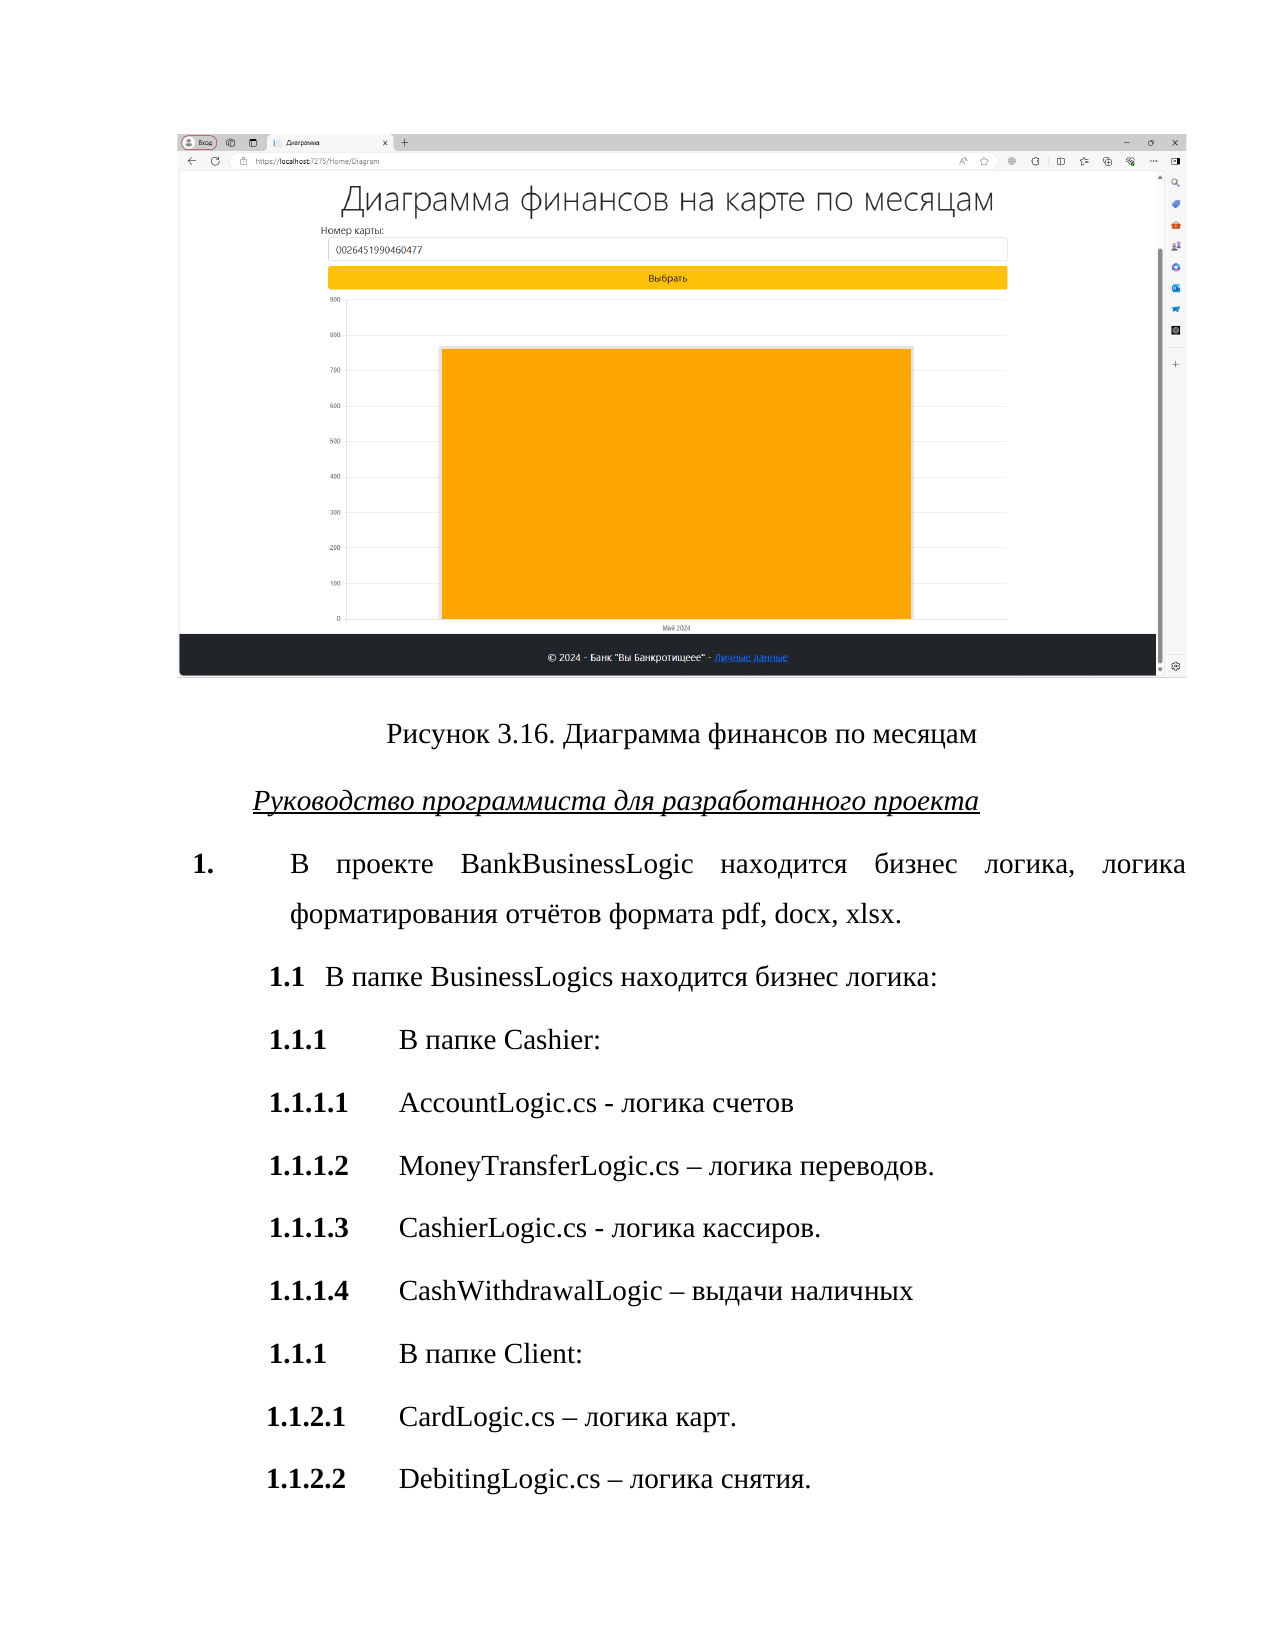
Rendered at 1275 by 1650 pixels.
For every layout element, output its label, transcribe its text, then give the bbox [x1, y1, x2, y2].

picture [177, 134, 1187, 678]
text Руководство программиста для разработанного проекта [177, 783, 1186, 817]
list AccountLogic.cs - логика счетов [268, 1085, 1186, 1118]
list CashWithdrawalLogic – выдачи наличных [268, 1273, 1186, 1307]
list CashierLogic.cs - логика кассиров. [268, 1210, 1186, 1244]
list MoneyTransferLogic.cs – логика переводов. [268, 1148, 1186, 1181]
list DebitingLogic.cs – логика снятия. [266, 1462, 1186, 1495]
list В папке Cashier: [268, 1022, 1186, 1056]
list В папке Client: [268, 1336, 1186, 1369]
list В папке BusinessLogics находится бизнес логика: [268, 959, 1186, 993]
text Рисунок 3.16. Диаграмма финансов по месяцам [177, 716, 1186, 750]
list CardLogic.cs – логика карт. [266, 1399, 1186, 1432]
list В проекте BankBusinessLogic находится бизнес логика, логика форматирования отчётов формата pdf, docx, xlsx. [192, 846, 1186, 930]
